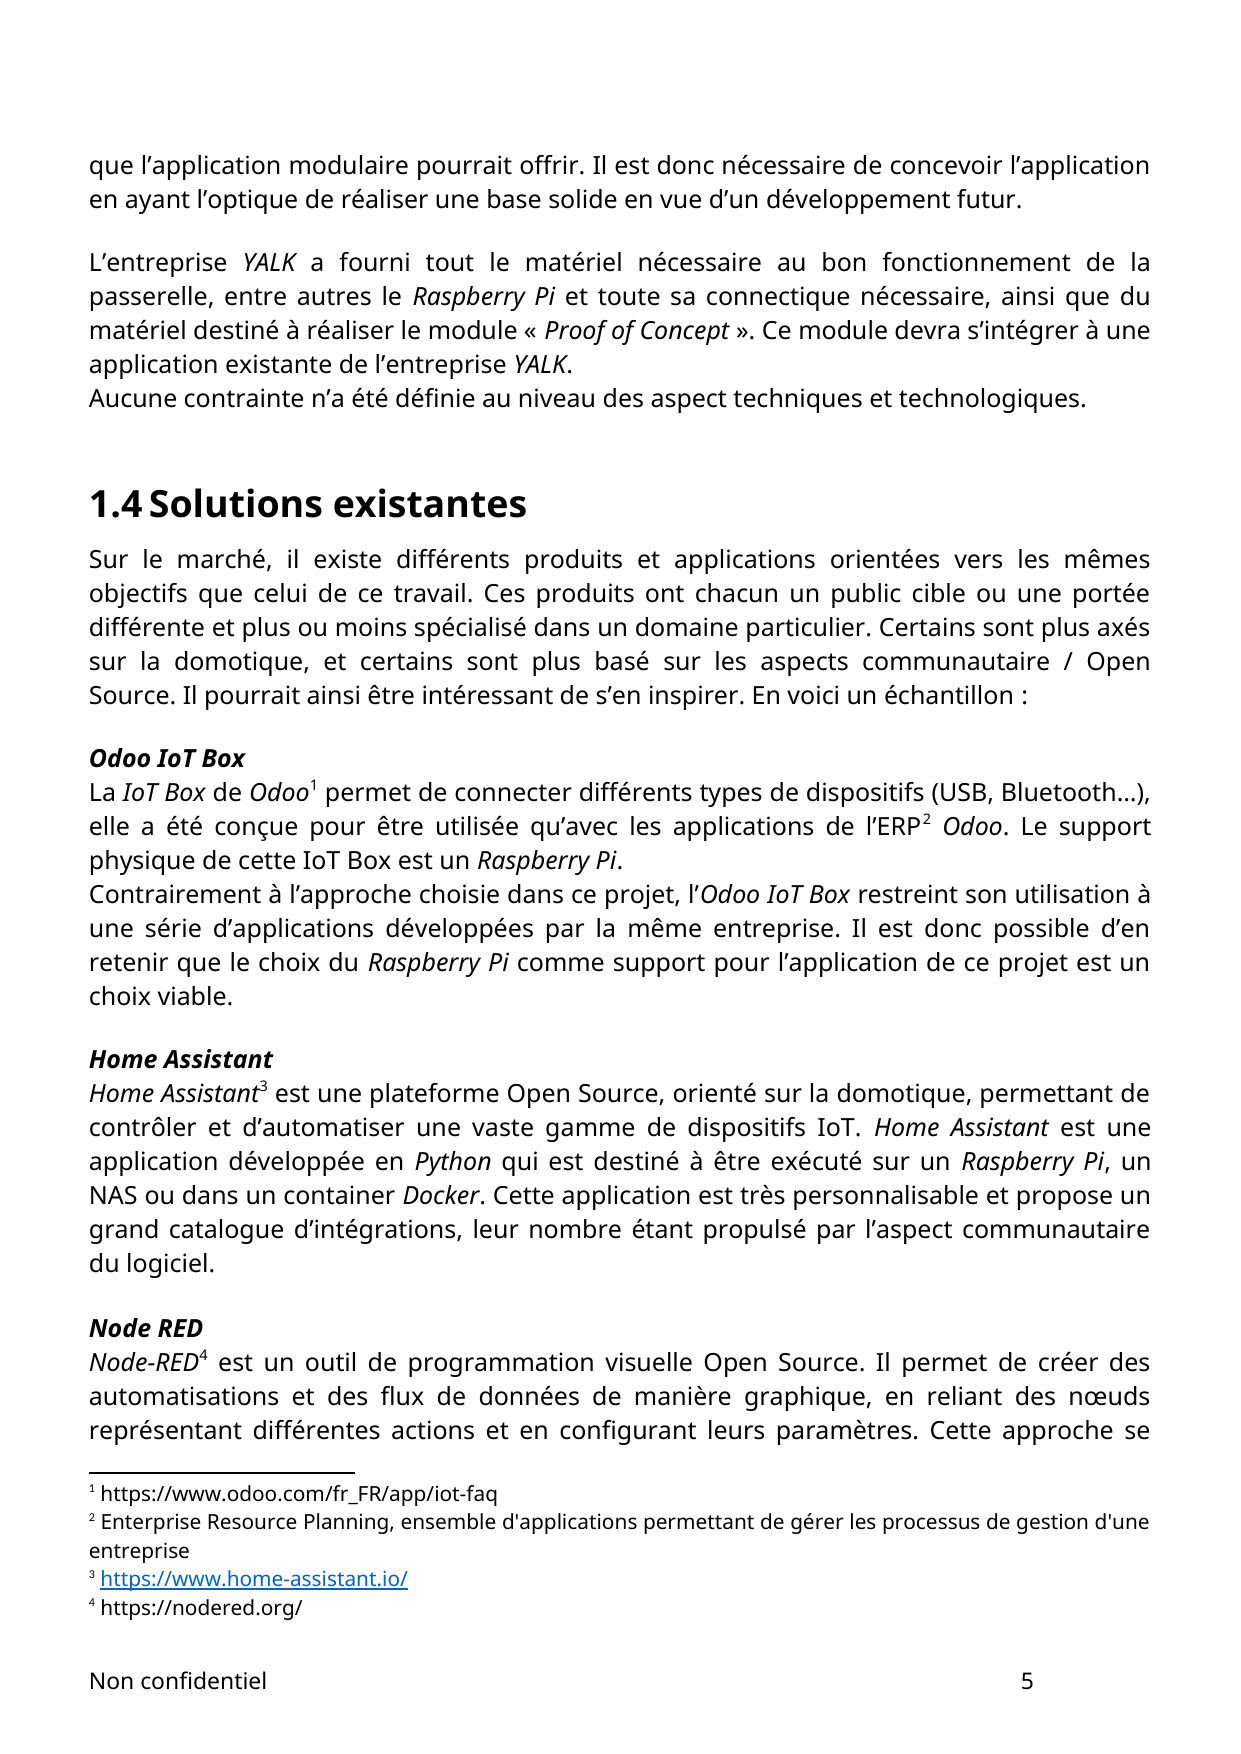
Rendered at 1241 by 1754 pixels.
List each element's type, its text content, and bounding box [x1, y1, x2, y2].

text Node RED [89, 1311, 1152, 1344]
text Sur le marché, il existe différents produits et applications orientées vers les mêmes objectifs que celui de ce travail. Ces produits ont chacun un public cible ou une portée différente et plus ou moins spécialisé dans un domaine particulier. Certains sont plus axés sur la domotique, et certains sont plus basé sur les aspects communautaire / Open Source. Il pourrait ainsi être intéressant de s’en inspirer. En voici un échantillon : [89, 541, 1152, 712]
text Home Assistant [89, 1042, 1152, 1076]
text Home Assistant est une plateforme Open Source, orienté sur la domotique, permettant de contrôler et d’automatiser une vaste gamme de dispositifs IoT. Home Assistant est une application développée en Python qui est destiné à être exécuté sur un Raspberry Pi, un NAS ou dans un container Docker. Cette application est très personnalisable et propose un grand catalogue d’intégrations, leur nombre étant propulsé par l’aspect communautaire du logiciel. [89, 1076, 1152, 1280]
text Contrairement à l’approche choisie dans ce projet, l’Odoo IoT Box restreint son utilisation à une série d’applications développées par la même entreprise. Il est donc possible d’en retenir que le choix du Raspberry Pi comme support pour l’application de ce projet est un choix viable. [89, 877, 1152, 1013]
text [89, 148, 1152, 216]
text Odoo IoT Box [89, 740, 1152, 774]
subtitle Solutions existantes [89, 478, 1152, 529]
text L’entreprise YALK a fourni tout le matériel nécessaire au bon fonctionnement de la passerelle, entre autres le Raspberry Pi et toute sa connectique nécessaire, ainsi que du matériel destiné à réaliser le module « Proof of Concept ». Ce module devra s’intégrer à une application existante de l’entreprise YALK. [89, 244, 1152, 381]
text Aucune contrainte n’a été définie au niveau des aspect techniques et technologiques. [89, 381, 1152, 415]
text La IoT Box de Odoo permet de connecter différents types de dispositifs (USB, Bluetooth…), elle a été conçue pour être utilisée qu’avec les applications de l’ERP Odoo. Le support physique de cette IoT Box est un Raspberry Pi. [89, 774, 1152, 877]
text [89, 1344, 1152, 1447]
